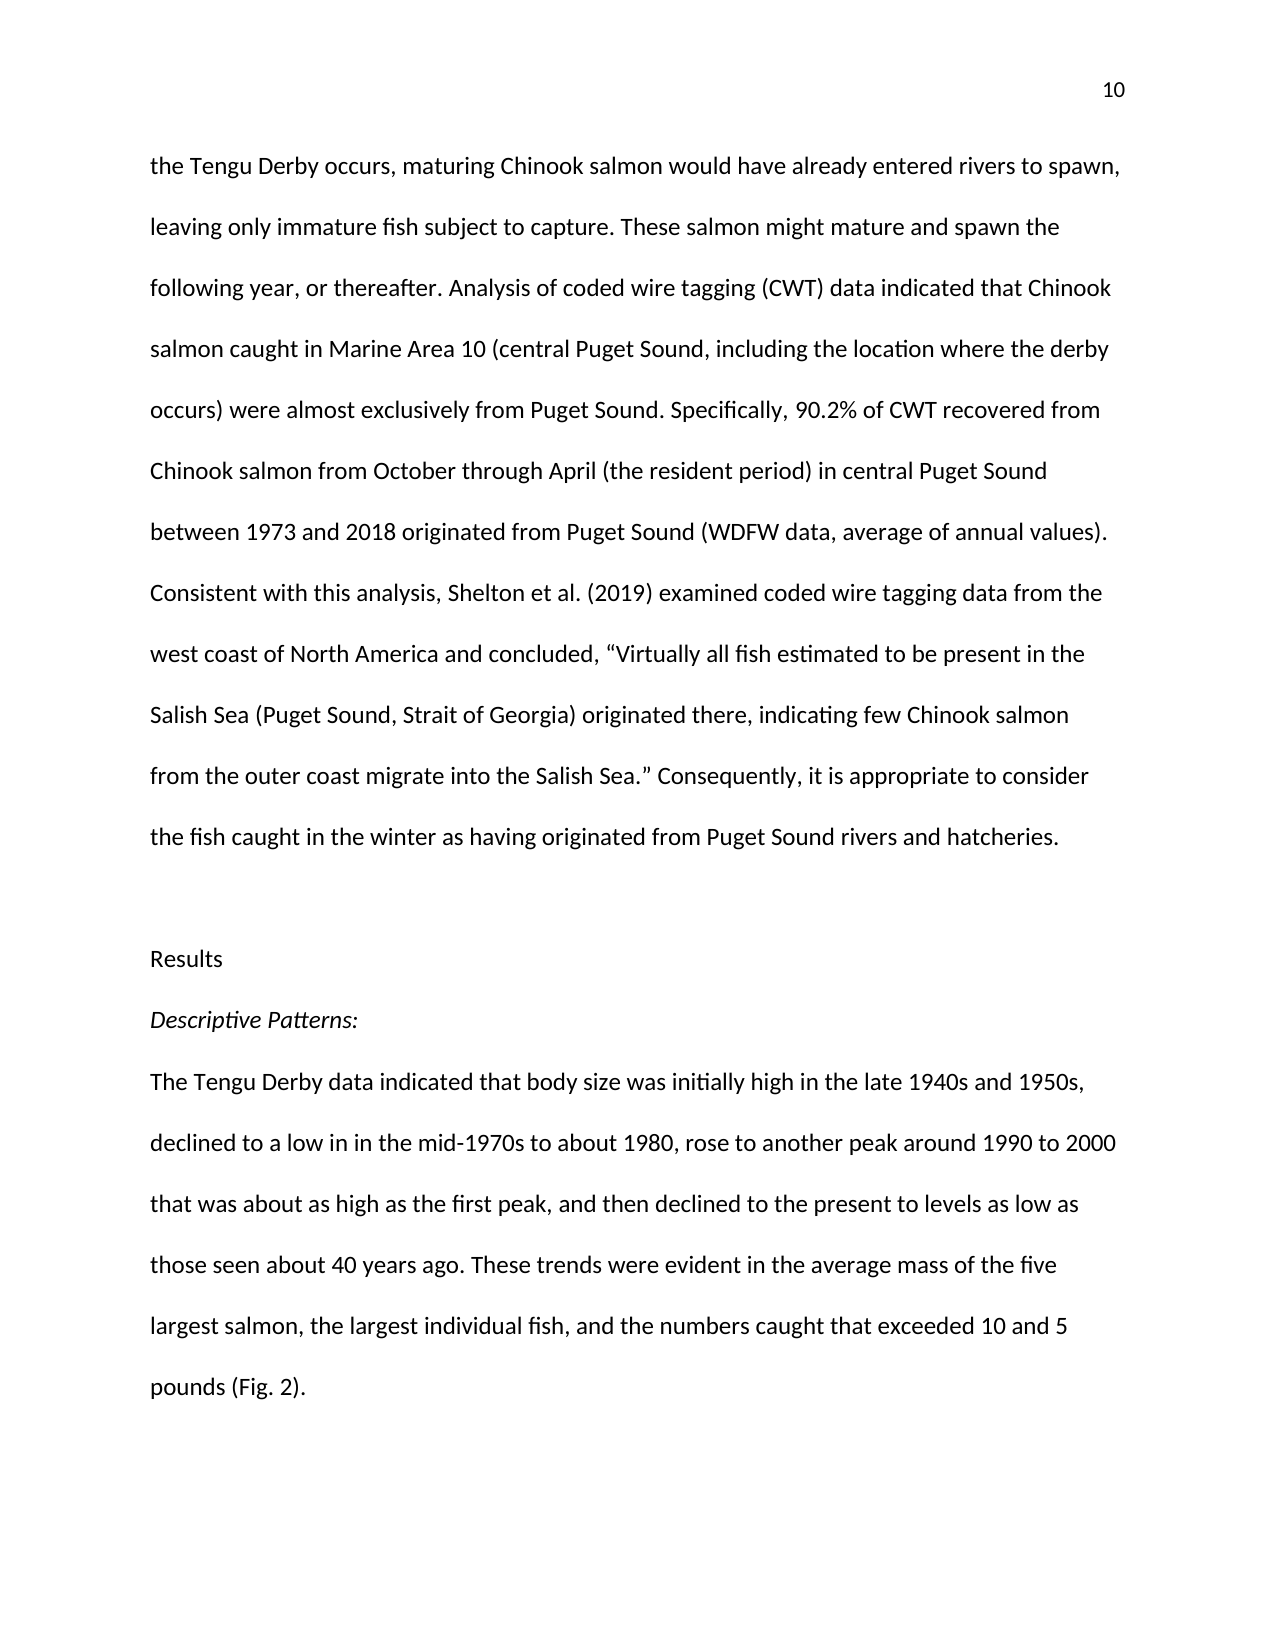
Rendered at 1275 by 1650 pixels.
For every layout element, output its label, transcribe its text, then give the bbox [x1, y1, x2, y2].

text Results [150, 943, 1125, 974]
text Descriptive Patterns: [150, 1004, 1125, 1035]
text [150, 150, 1125, 852]
text The Tengu Derby data indicated that body size was initially high in the late 1940s and 1950s, declined to a low in in the mid-1970s to about 1980, rose to another peak around 1990 to 2000 that was about as high as the first peak, and then declined to the present to levels as low as those seen about 40 years ago. These trends were evident in the average mass of the five largest salmon, the largest individual fish, and the numbers caught that exceeded 10 and 5 pounds (Fig. 2). [150, 1066, 1125, 1401]
